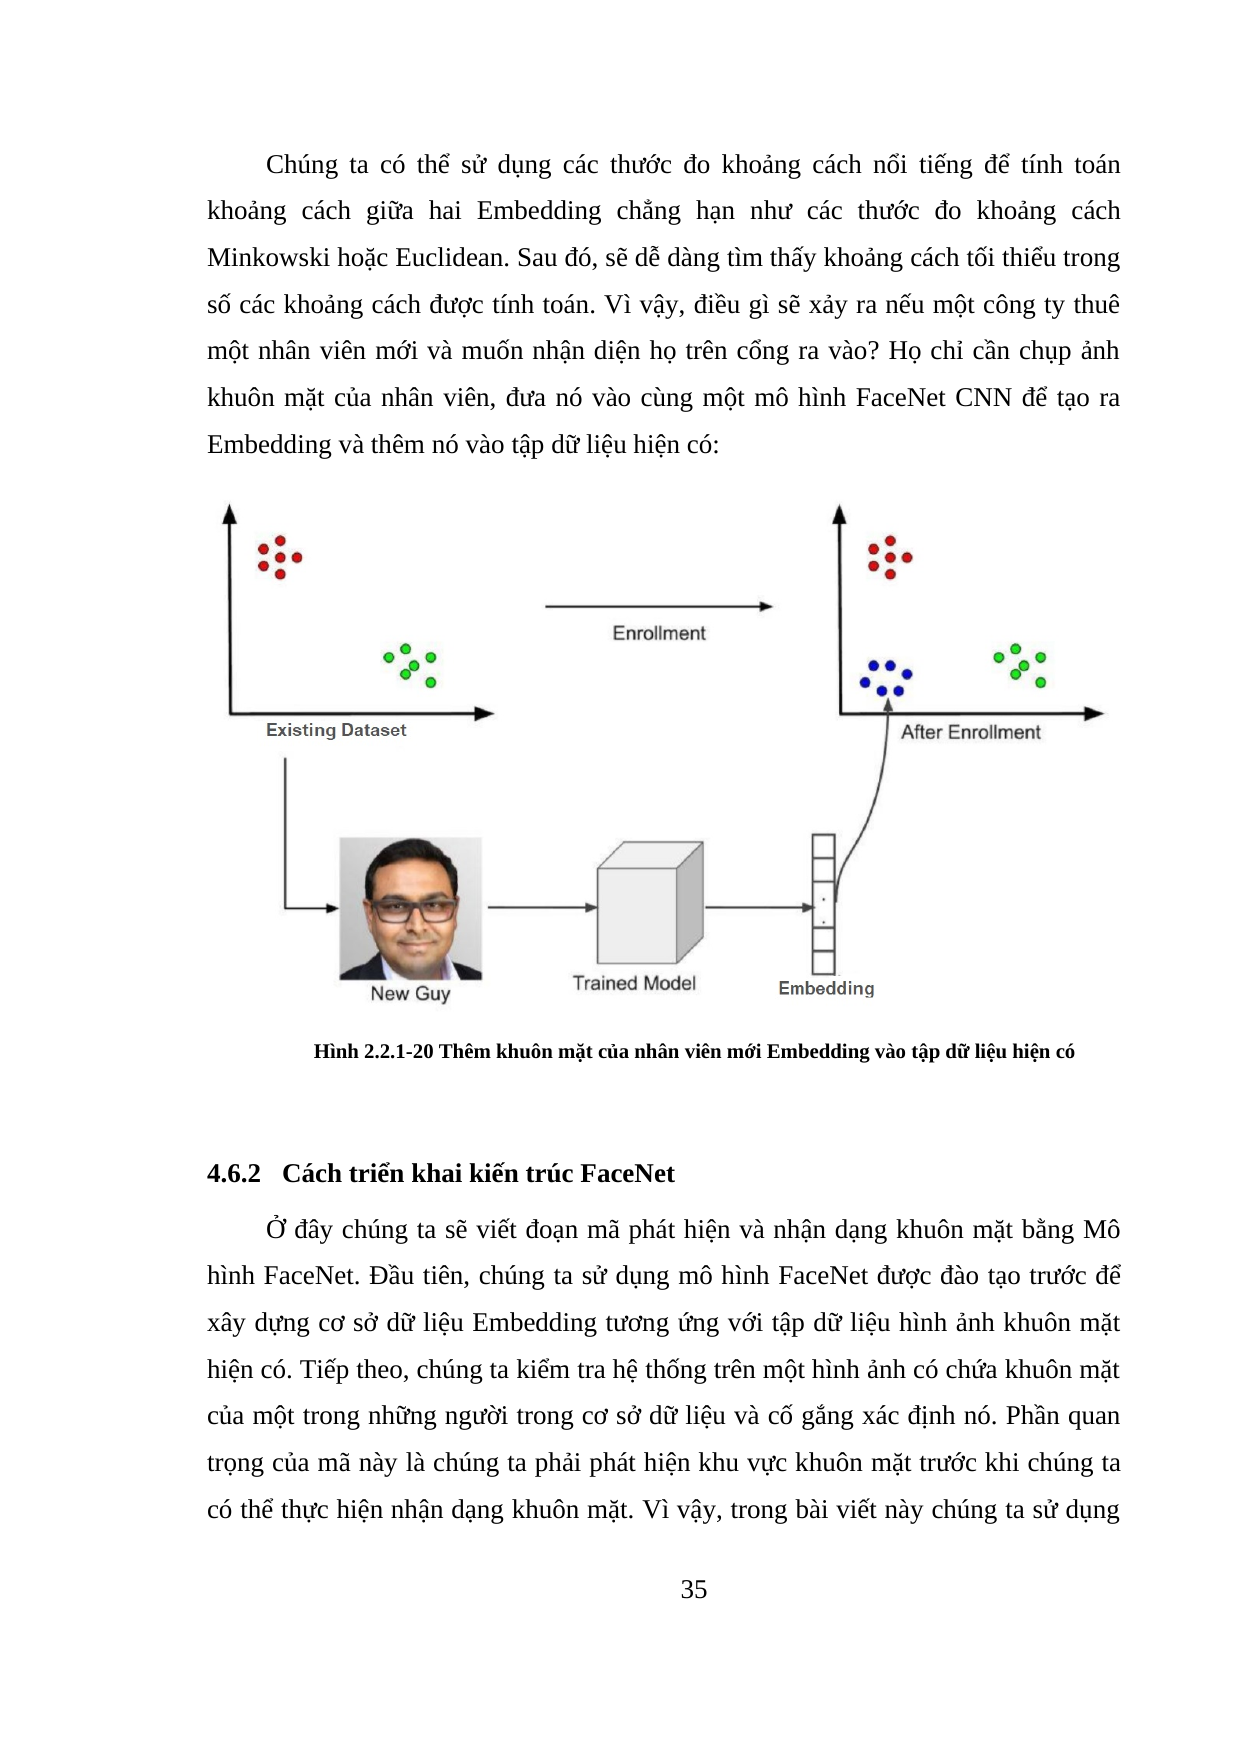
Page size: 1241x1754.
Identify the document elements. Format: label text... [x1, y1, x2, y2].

subtitle Cách triển khai kiến trúc FaceNet [207, 1163, 1122, 1188]
picture [207, 486, 1123, 1018]
text Chúng ta có thể sử dụng các thước đo khoảng cách nổi tiếng để tính toán khoảng cách giữa hai Embedding chẳng hạn như các thước đo khoảng cách Minkowski hoặc Euclidean. Sau đó, sẽ dễ dàng tìm thấy khoảng cách tối thiểu trong số các khoảng cách được tính toán. Vì vậy, điều gì sẽ xảy ra nếu một công ty thuê một nhân viên mới và muốn nhận diện họ trên cổng ra vào? Họ chỉ cần chụp ảnh khuôn mặt của nhân viên, đưa nó vào cùng một mô hình FaceNet CNN để tạo ra Embedding và thêm nó vào tập dữ liệu hiện có: [207, 148, 1122, 459]
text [207, 1213, 1122, 1524]
